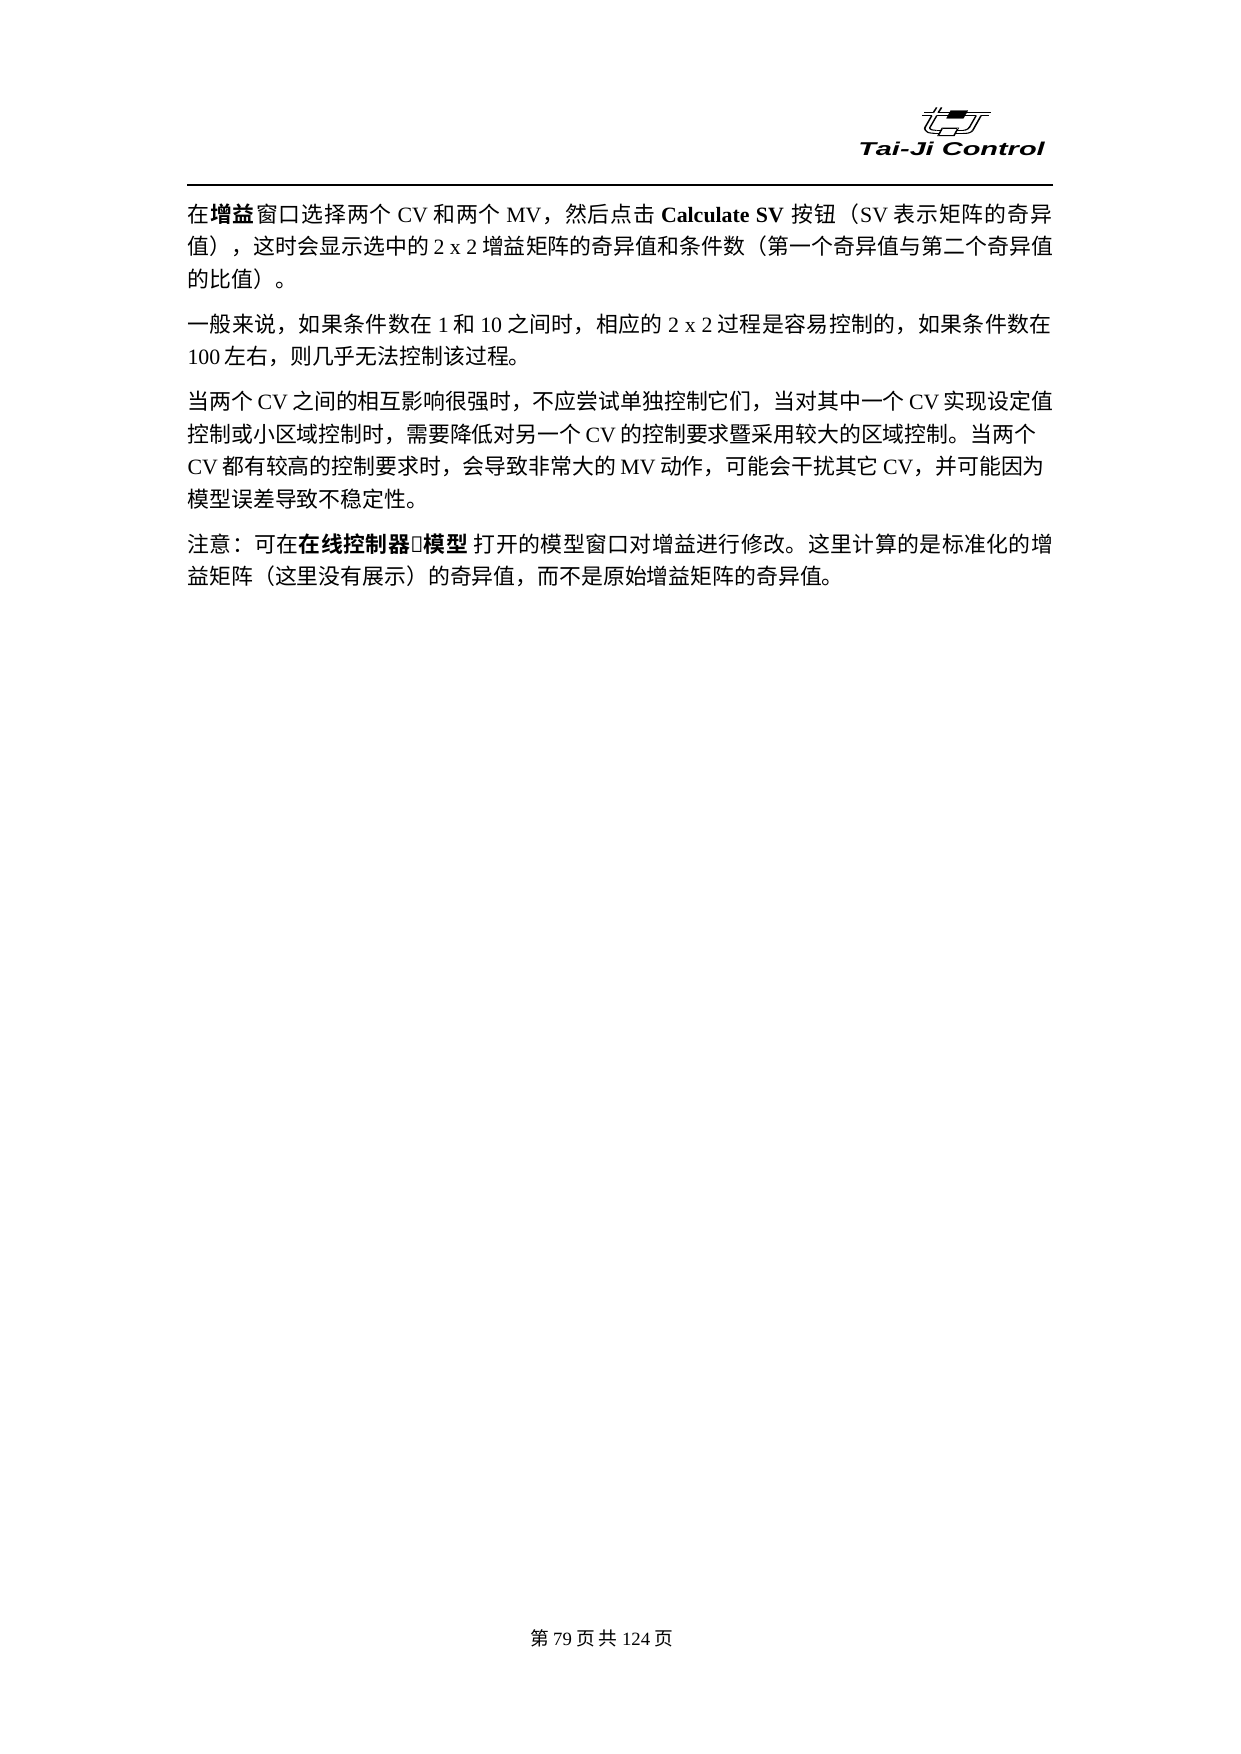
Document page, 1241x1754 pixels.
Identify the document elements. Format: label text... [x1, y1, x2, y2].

text 一般来说，如果条件数在1和10之间时，相应的2 x 2过程是容易控制的，如果条件数在100左右，则几乎无法控制该过程。 [187, 306, 1053, 371]
text 注意：可在在线控制器模型 打开的模型窗口对增益进行修改。这里计算的是标准化的增益矩阵（这里没有展示）的奇异值，而不是原始增益矩阵的奇异值。 [187, 526, 1053, 591]
text 当两个CV之间的相互影响很强时，不应尝试单独控制它们，当对其中一个CV实现设定值控制或小区域控制时，需要降低对另一个CV的控制要求暨采用较大的区域控制。当两个CV都有较高的控制要求时，会导致非常大的MV动作，可能会干扰其它CV，并可能因为模型误差导致不稳定性。 [187, 384, 1053, 514]
text 在增益窗口选择两个CV和两个MV，然后点击Calculate SV 按钮（SV表示矩阵的奇异值），这时会显示选中的2 x 2增益矩阵的奇异值和条件数（第一个奇异值与第二个奇异值的比值）。 [187, 196, 1053, 294]
